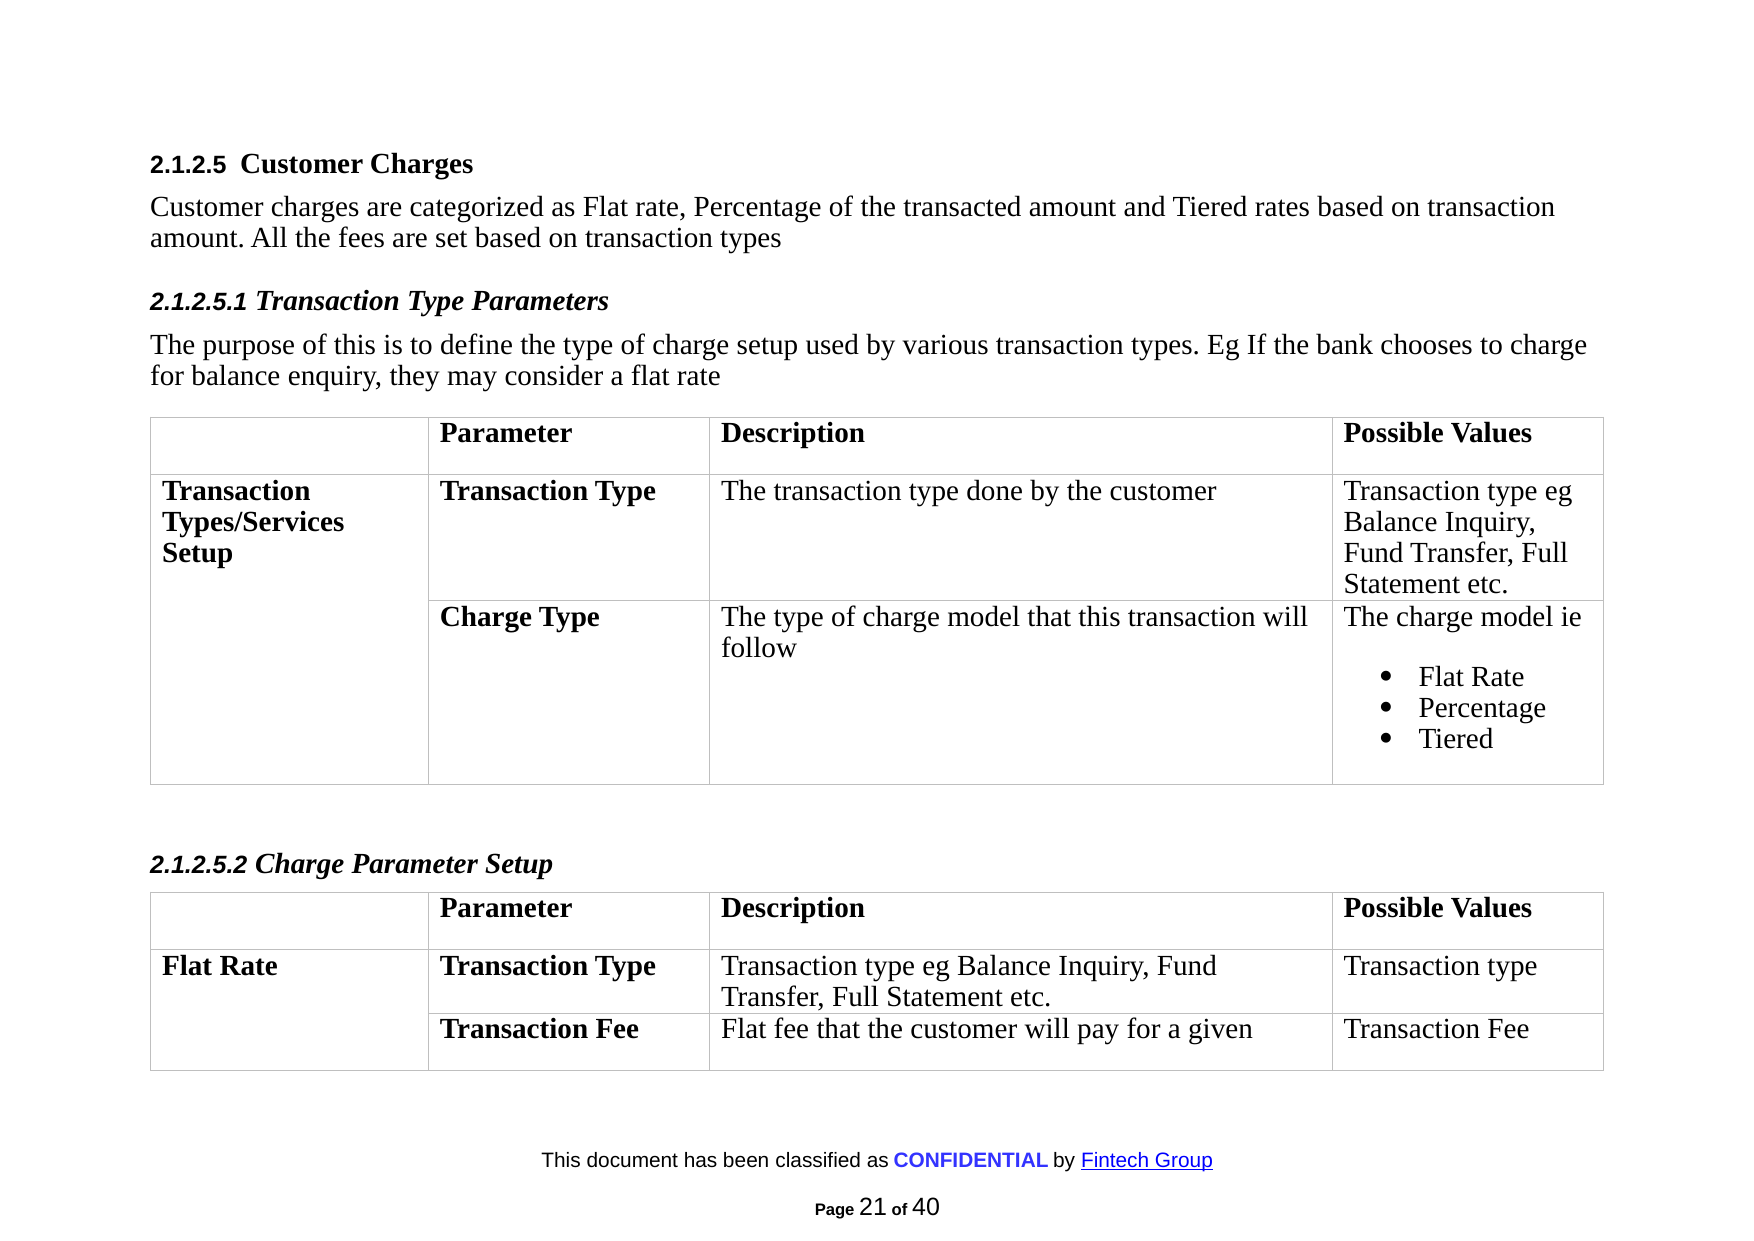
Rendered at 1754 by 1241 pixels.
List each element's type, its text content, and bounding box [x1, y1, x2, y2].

table_cell The type of charge model that this transaction will follow [710, 601, 1332, 784]
subtitle Charge Parameter Setup [150, 850, 1604, 879]
table_cell Transaction Fee [1333, 1014, 1603, 1070]
table_header Description [710, 893, 1332, 949]
table_cell The charge model ie Flat Rate Percentage Tiered [1333, 601, 1603, 784]
table_cell Transaction type [1333, 950, 1603, 1012]
table_cell Transaction Types/Services Setup [151, 475, 428, 784]
table_cell The transaction type done by the customer [710, 475, 1332, 600]
table_cell Transaction Fee [429, 1014, 709, 1070]
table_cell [710, 1014, 1332, 1070]
table_header [151, 418, 428, 474]
table_header Possible Values [1333, 893, 1603, 949]
table_cell Transaction type eg Balance Inquiry, Fund Transfer, Full Statement etc. [1333, 475, 1603, 600]
table_cell Flat Rate [151, 950, 428, 1070]
subtitle Customer Charges [150, 150, 1604, 179]
table_header Possible Values [1333, 418, 1603, 474]
text Customer charges are categorized as Flat rate, Percentage of the transacted amount and Tiered rates based on transaction amount. All the fees are set based on transaction types [150, 192, 1604, 254]
table_header Description [710, 418, 1332, 474]
table_header [151, 893, 428, 949]
table_cell Charge Type [429, 601, 709, 784]
table_header Parameter [429, 418, 709, 474]
table_cell Transaction type eg Balance Inquiry, Fund Transfer, Full Statement etc. [710, 950, 1332, 1012]
table_cell Transaction Type [429, 950, 709, 1012]
table_header Parameter [429, 893, 709, 949]
table_cell Transaction Type [429, 475, 709, 600]
text The purpose of this is to define the type of charge setup used by various transaction types. Eg If the bank chooses to charge for balance enquiry, they may consider a flat rate [150, 329, 1604, 392]
subtitle Transaction Type Parameters [150, 287, 1604, 317]
